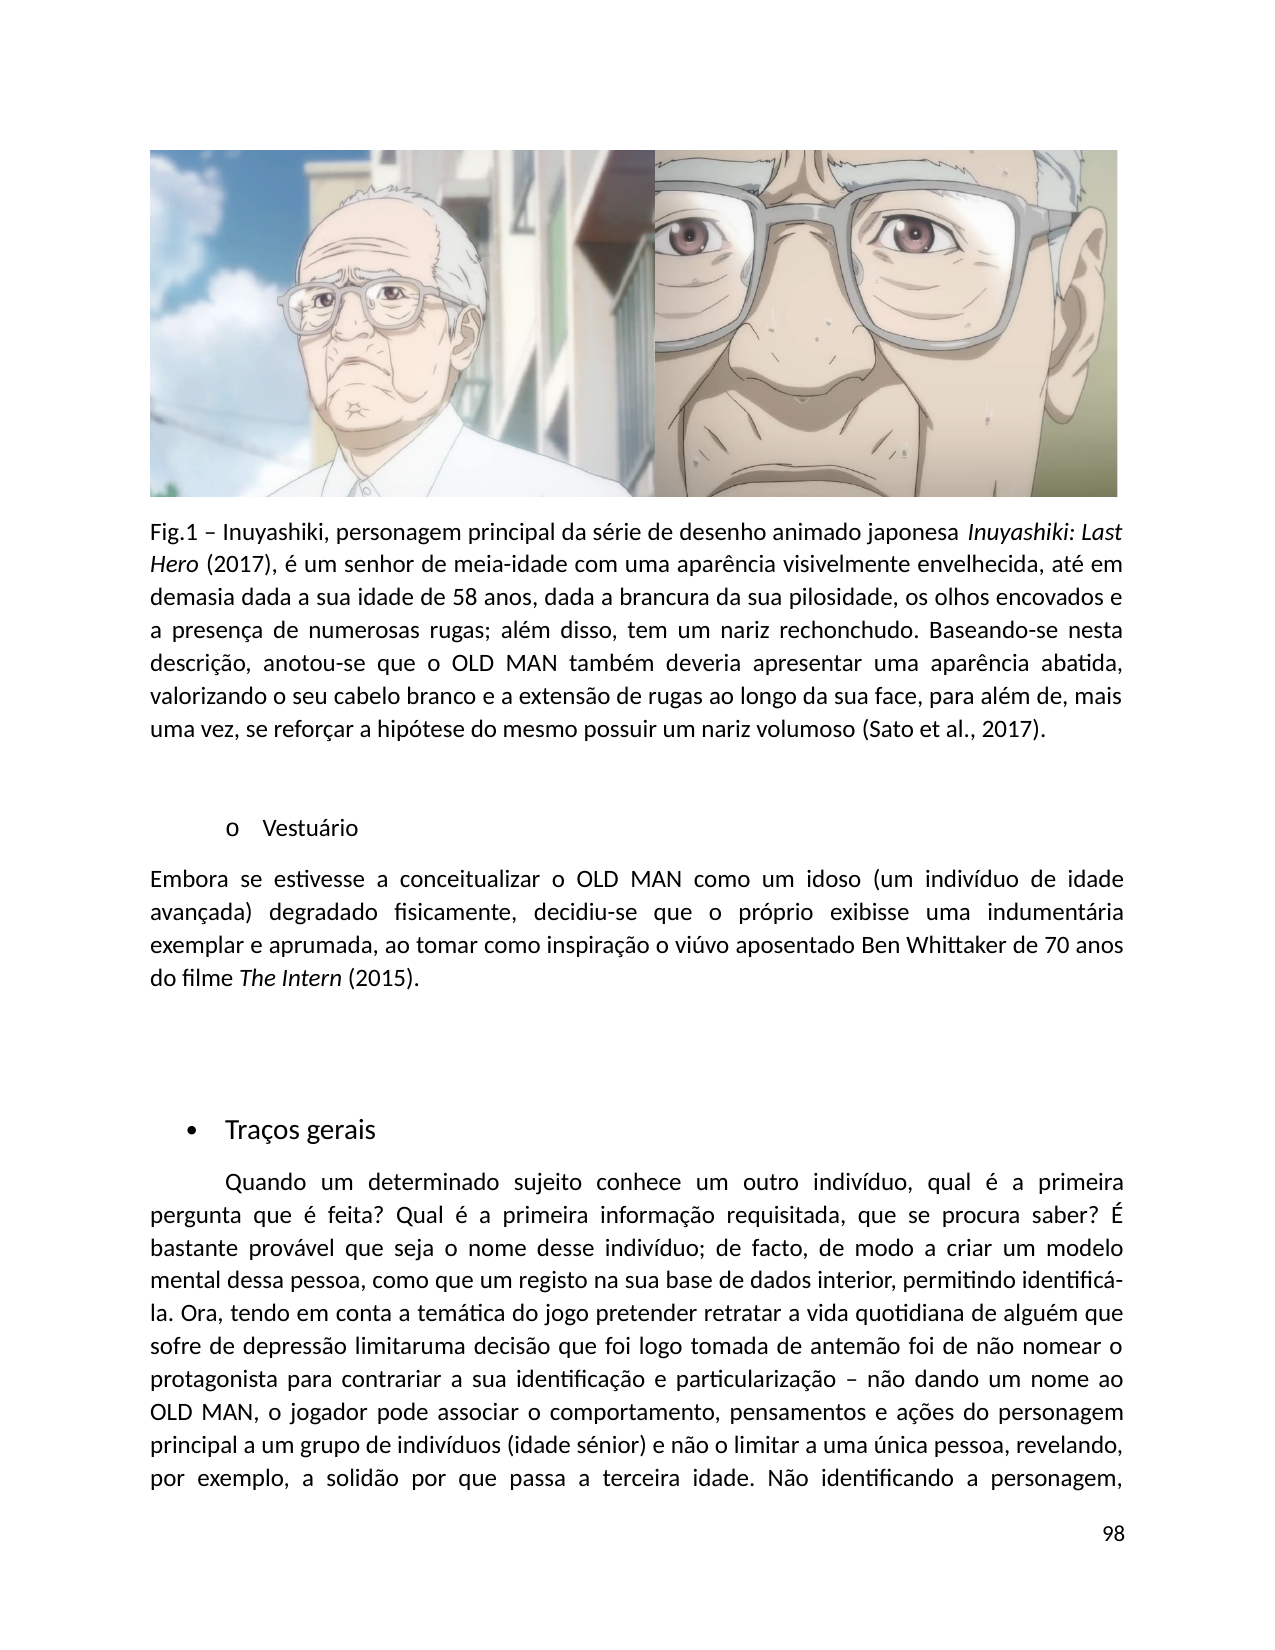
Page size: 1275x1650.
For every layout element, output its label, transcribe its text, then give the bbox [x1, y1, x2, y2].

list Vestuário [225, 812, 1125, 844]
text Embora se estivesse a conceitualizar o OLD MAN como um idoso (um indivíduo de idade avançada) degradado fisicamente, decidiu-se que o próprio exibisse uma indumentária exemplar e aprumada, ao tomar como inspiração o viúvo aposentado Ben Whittaker de 70 anos do filme The Intern (2015). [150, 863, 1125, 993]
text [150, 1166, 1125, 1493]
text Fig.1 – Inuyashiki, personagem principal da série de desenho animado japonesa Inuyashiki: Last Hero (2017), é um senhor de meia-idade com uma aparência visivelmente envelhecida, até em demasia dada a sua idade de 58 anos, dada a brancura da sua pilosidade, os olhos encovados e a presença de numerosas rugas; além disso, tem um nariz rechonchudo. Baseando-se nesta descrição, anotou-se que o OLD MAN também deveria apresentar uma aparência abatida, valorizando o seu cabelo branco e a extensão de rugas ao longo da sua face, para além de, mais uma vez, se reforçar a hipótese do mesmo possuir um nariz volumoso (Sato et al., 2017). [150, 516, 1125, 744]
list Traços gerais [187, 1111, 1125, 1146]
picture [150, 150, 1118, 497]
